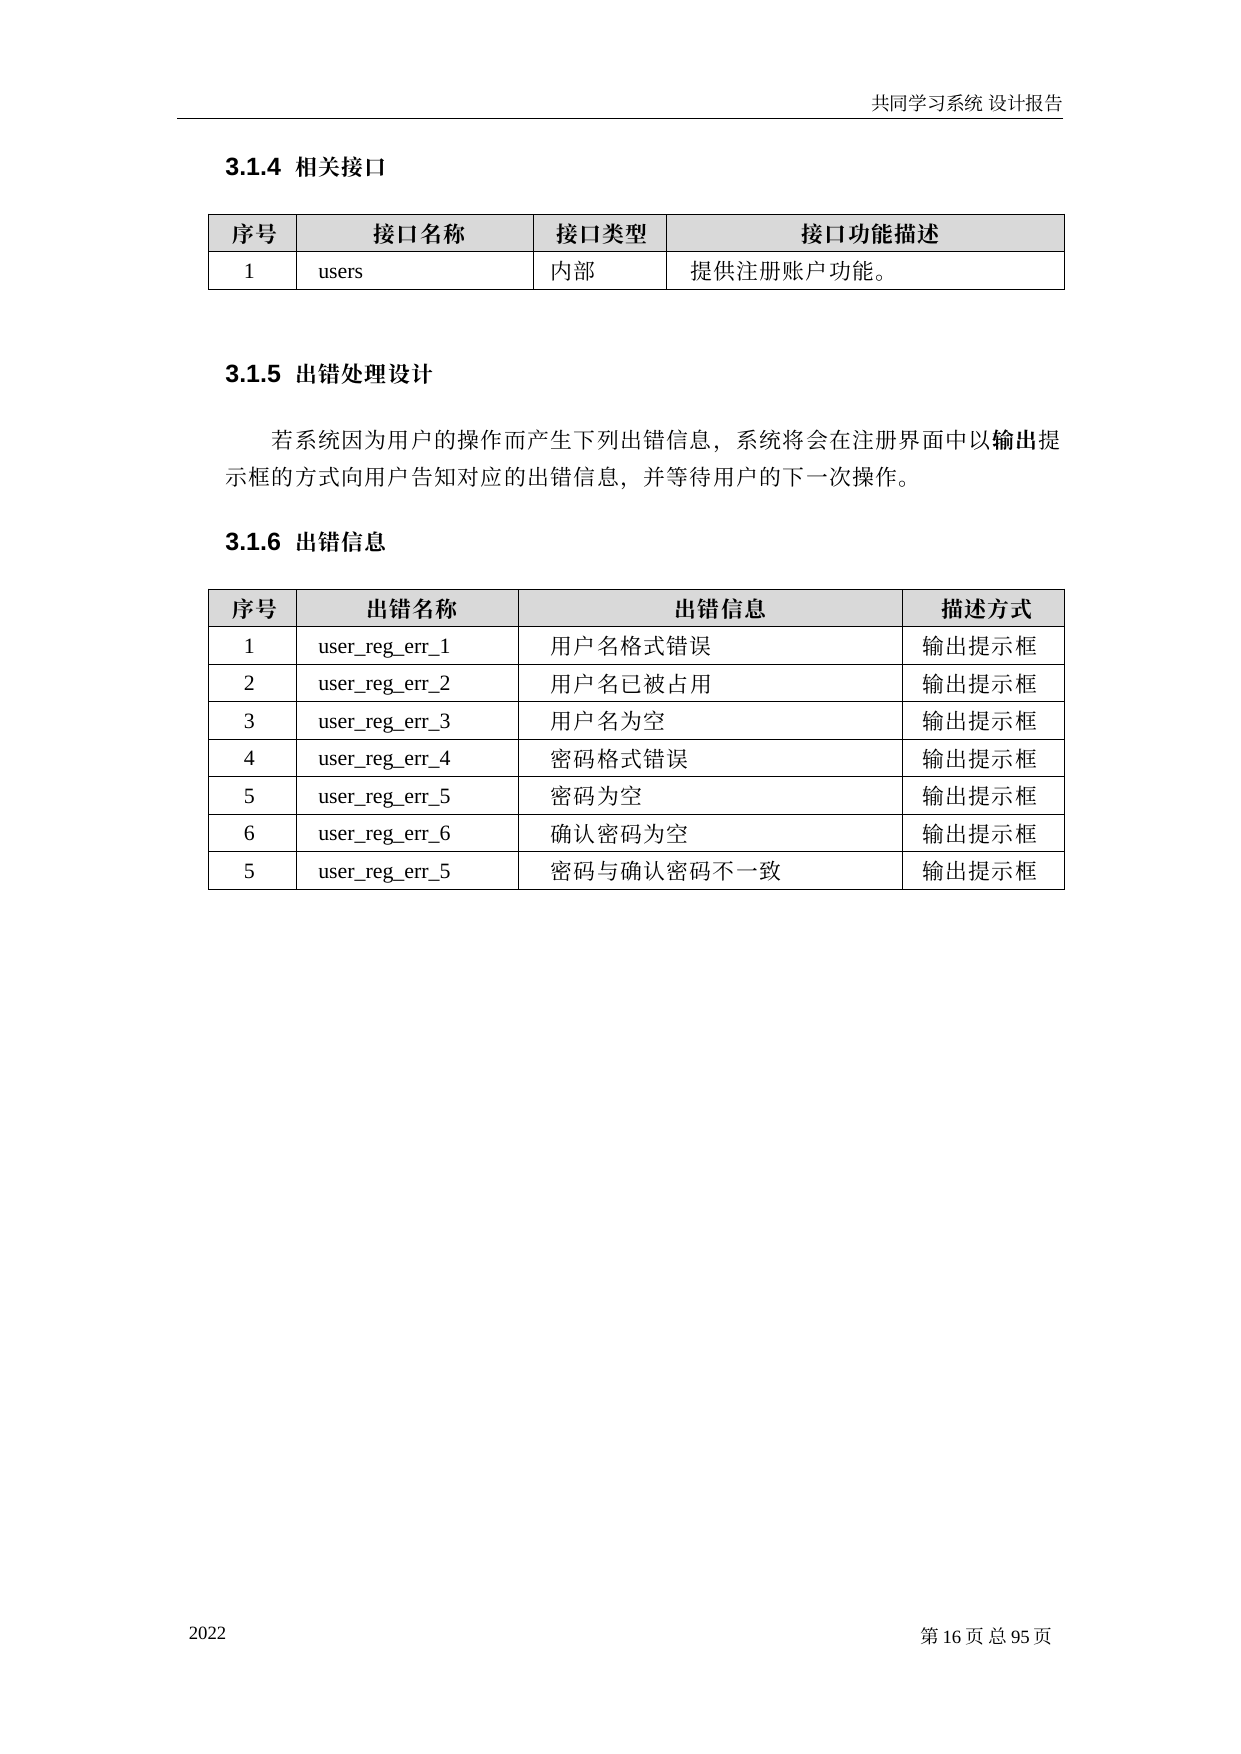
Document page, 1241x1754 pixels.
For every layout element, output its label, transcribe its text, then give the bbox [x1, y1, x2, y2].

table_cell 6 [209, 815, 296, 851]
table_cell 输出提示框 [903, 815, 1064, 851]
table_header 序号 [209, 215, 296, 251]
table_cell user_reg_err_6 [297, 815, 518, 851]
table_cell 1 [209, 627, 296, 663]
text 若系统因为用户的操作而产生下列出错信息，系统将会在注册界面中以输出提示框的方式向用户告知对应的出错信息，并等待用户的下一次操作。 [222, 421, 1061, 494]
table_cell user_reg_err_4 [297, 740, 518, 776]
subtitle 出错信息 [208, 523, 1061, 559]
table_cell 内部 [534, 252, 666, 288]
table_cell user_reg_err_2 [297, 665, 518, 701]
table_header 出错信息 [519, 590, 902, 626]
table_cell 用户名为空 [519, 702, 902, 738]
table_header 接口类型 [534, 215, 666, 251]
table_header 接口功能描述 [667, 215, 1064, 251]
table_cell 输出提示框 [903, 702, 1064, 738]
table_header 描述方式 [903, 590, 1064, 626]
table_cell 输出提示框 [903, 852, 1064, 888]
table_header 序号 [209, 590, 296, 626]
table_cell 3 [209, 702, 296, 738]
table_cell 提供注册账户功能。 [667, 252, 1064, 288]
table_cell 输出提示框 [903, 777, 1064, 813]
table_cell 输出提示框 [903, 665, 1064, 701]
table_cell 输出提示框 [903, 740, 1064, 776]
table_header 接口名称 [297, 215, 533, 251]
subtitle 相关接口 [208, 148, 1061, 184]
table_cell users [297, 252, 533, 288]
table_cell user_reg_err_3 [297, 702, 518, 738]
table_cell 密码为空 [519, 777, 902, 813]
table_cell user_reg_err_1 [297, 627, 518, 663]
table_cell 用户名格式错误 [519, 627, 902, 663]
table_header 出错名称 [297, 590, 518, 626]
table_cell 确认密码为空 [519, 815, 902, 851]
table_cell user_reg_err_5 [297, 852, 518, 888]
table_cell 用户名已被占用 [519, 665, 902, 701]
table_cell 2 [209, 665, 296, 701]
table_cell user_reg_err_5 [297, 777, 518, 813]
table_cell 密码与确认密码不一致 [519, 852, 902, 888]
subtitle 出错处理设计 [208, 355, 1061, 392]
table_cell 4 [209, 740, 296, 776]
table_cell 5 [209, 852, 296, 888]
table_cell 输出提示框 [903, 627, 1064, 663]
table_cell 5 [209, 777, 296, 813]
table_cell 密码格式错误 [519, 740, 902, 776]
table_cell 1 [209, 252, 296, 288]
